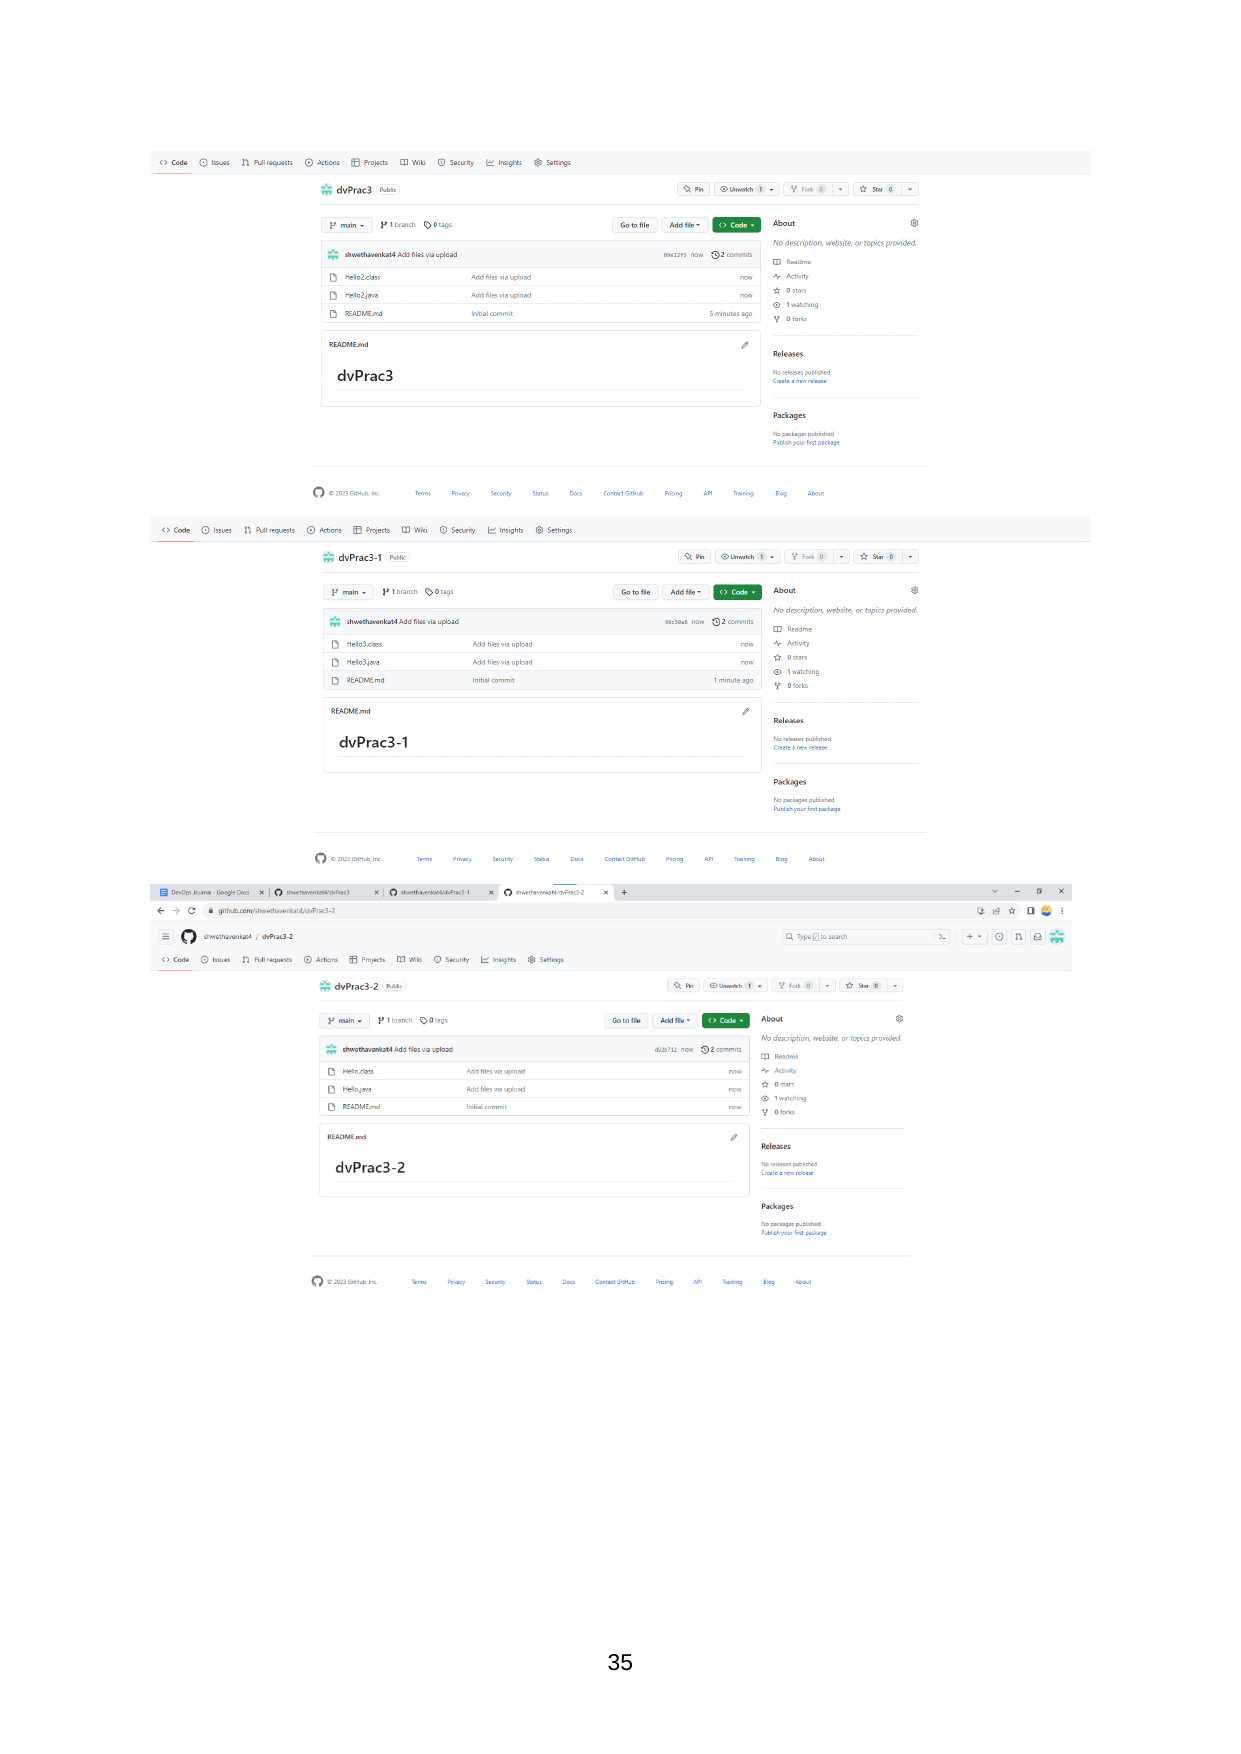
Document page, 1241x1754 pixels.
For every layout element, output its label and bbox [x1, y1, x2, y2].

picture [150, 150, 1091, 1319]
